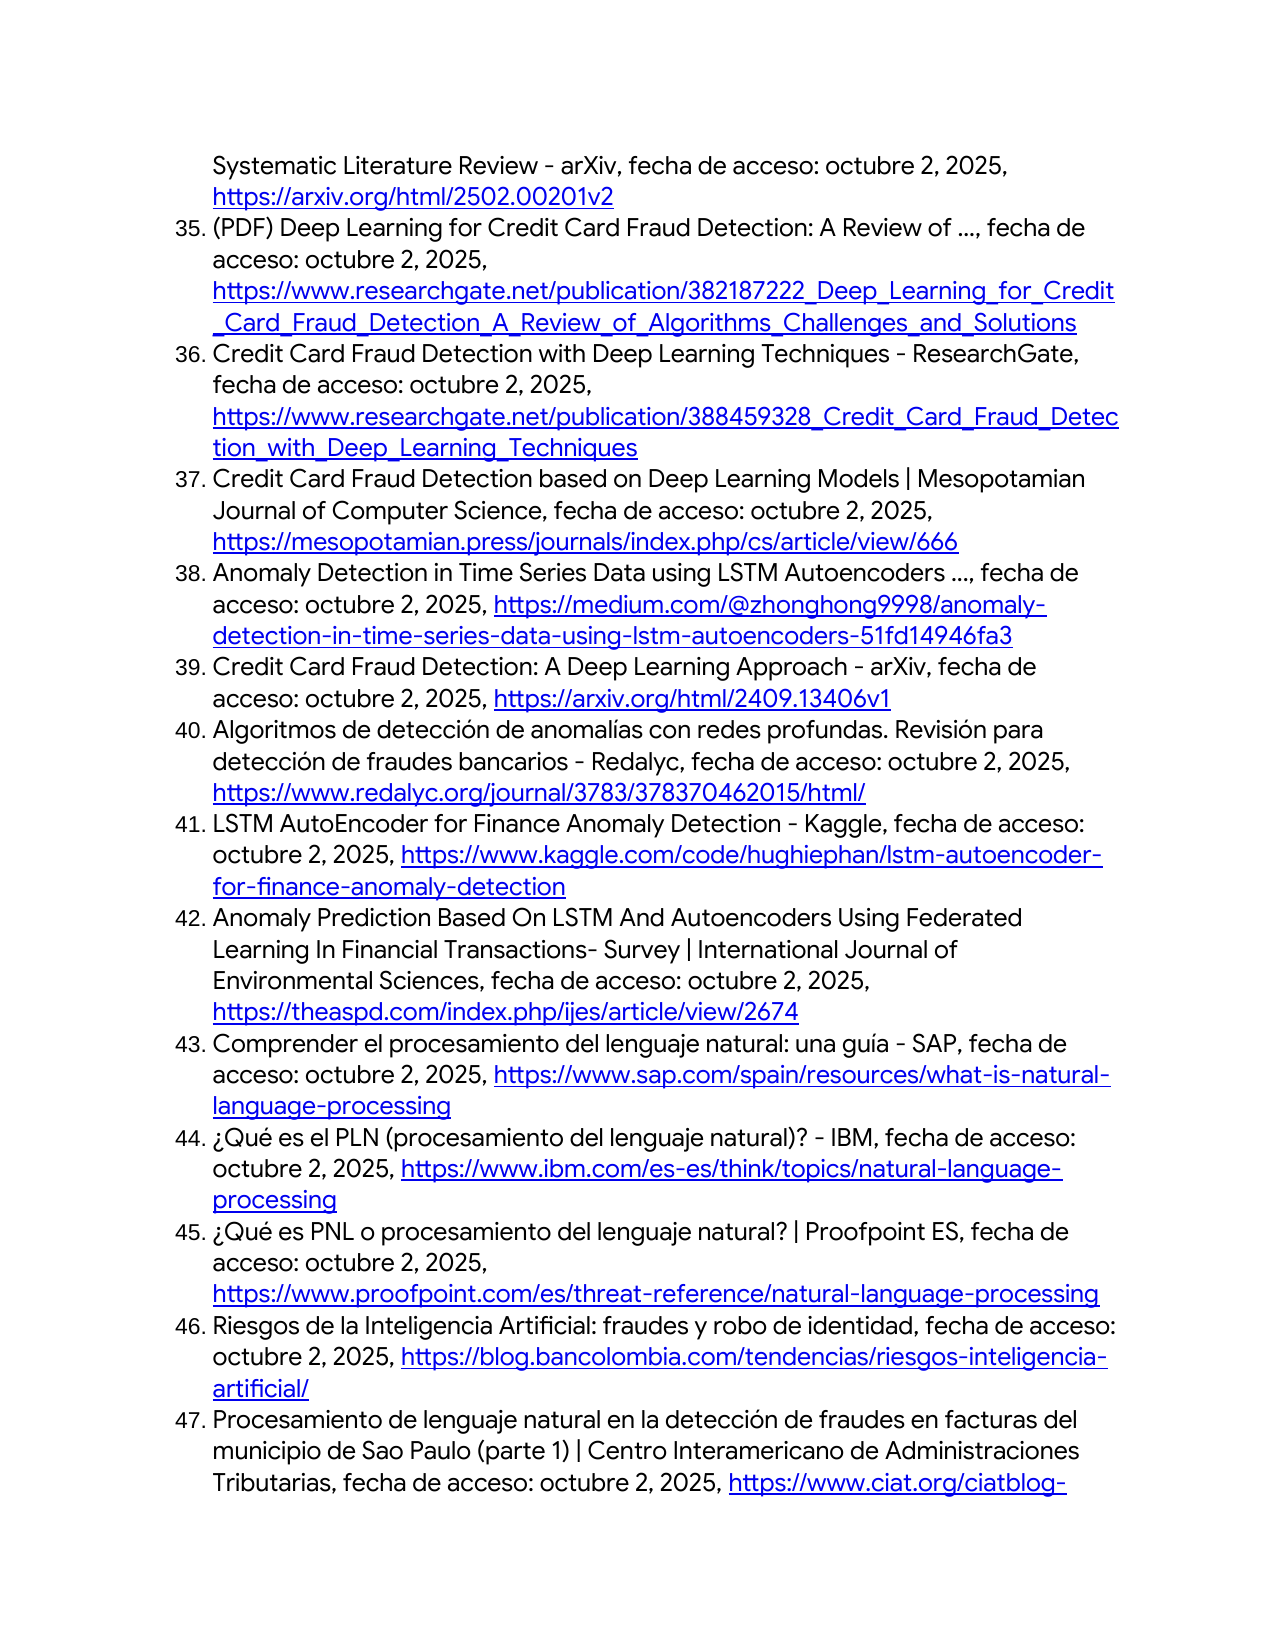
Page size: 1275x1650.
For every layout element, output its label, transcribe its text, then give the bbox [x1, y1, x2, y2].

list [175, 150, 1125, 213]
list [175, 1404, 1125, 1498]
list Algoritmos de detección de anomalías con redes profundas. Revisión para detección de fraudes bancarios - Redalyc, fecha de acceso: octubre 2, 2025, https://www.redalyc.org/journal/3783/378370462015/html/ [175, 714, 1125, 808]
list Credit Card Fraud Detection: A Deep Learning Approach - arXiv, fecha de acceso: octubre 2, 2025, https://arxiv.org/html/2409.13406v1 [175, 652, 1125, 714]
list ¿Qué es el PLN (procesamiento del lenguaje natural)? - IBM, fecha de acceso: octubre 2, 2025, https://www.ibm.com/es-es/think/topics/natural-language-processing [175, 1122, 1125, 1216]
list Credit Card Fraud Detection based on Deep Learning Models | Mesopotamian Journal of Computer Science, fecha de acceso: octubre 2, 2025, https://mesopotamian.press/journals/index.php/cs/article/view/666 [175, 463, 1125, 558]
list Riesgos de la Inteligencia Artificial: fraudes y robo de identidad, fecha de acceso: octubre 2, 2025, https://blog.bancolombia.com/tendencias/riesgos-inteligencia-artificial/ [175, 1310, 1125, 1404]
list (PDF) Deep Learning for Credit Card Fraud Detection: A Review of ..., fecha de acceso: octubre 2, 2025, https://www.researchgate.net/publication/382187222_Deep_Learning_for_Credit_Card_Fraud_Detection_A_Review_of_Algorithms_Challenges_and_Solutions [175, 213, 1125, 338]
list Anomaly Detection in Time Series Data using LSTM Autoencoders ..., fecha de acceso: octubre 2, 2025, https://medium.com/@zhonghong9998/anomaly-detection-in-time-series-data-using-lstm-autoencoders-51fd14946fa3 [175, 558, 1125, 652]
list LSTM AutoEncoder for Finance Anomaly Detection - Kaggle, fecha de acceso: octubre 2, 2025, https://www.kaggle.com/code/hughiephan/lstm-autoencoder-for-finance-anomaly-detection [175, 808, 1125, 902]
list Comprender el procesamiento del lenguaje natural: una guía - SAP, fecha de acceso: octubre 2, 2025, https://www.sap.com/spain/resources/what-is-natural-language-processing [175, 1028, 1125, 1122]
list Credit Card Fraud Detection with Deep Learning Techniques - ResearchGate, fecha de acceso: octubre 2, 2025, https://www.researchgate.net/publication/388459328_Credit_Card_Fraud_Detection_with_Deep_Learning_Techniques [175, 338, 1125, 463]
list Anomaly Prediction Based On LSTM And Autoencoders Using Federated Learning In Financial Transactions- Survey | International Journal of Environmental Sciences, fecha de acceso: octubre 2, 2025, https://theaspd.com/index.php/ijes/article/view/2674 [175, 902, 1125, 1028]
list ¿Qué es PNL o procesamiento del lenguaje natural? | Proofpoint ES, fecha de acceso: octubre 2, 2025, https://www.proofpoint.com/es/threat-reference/natural-language-processing [175, 1216, 1125, 1310]
